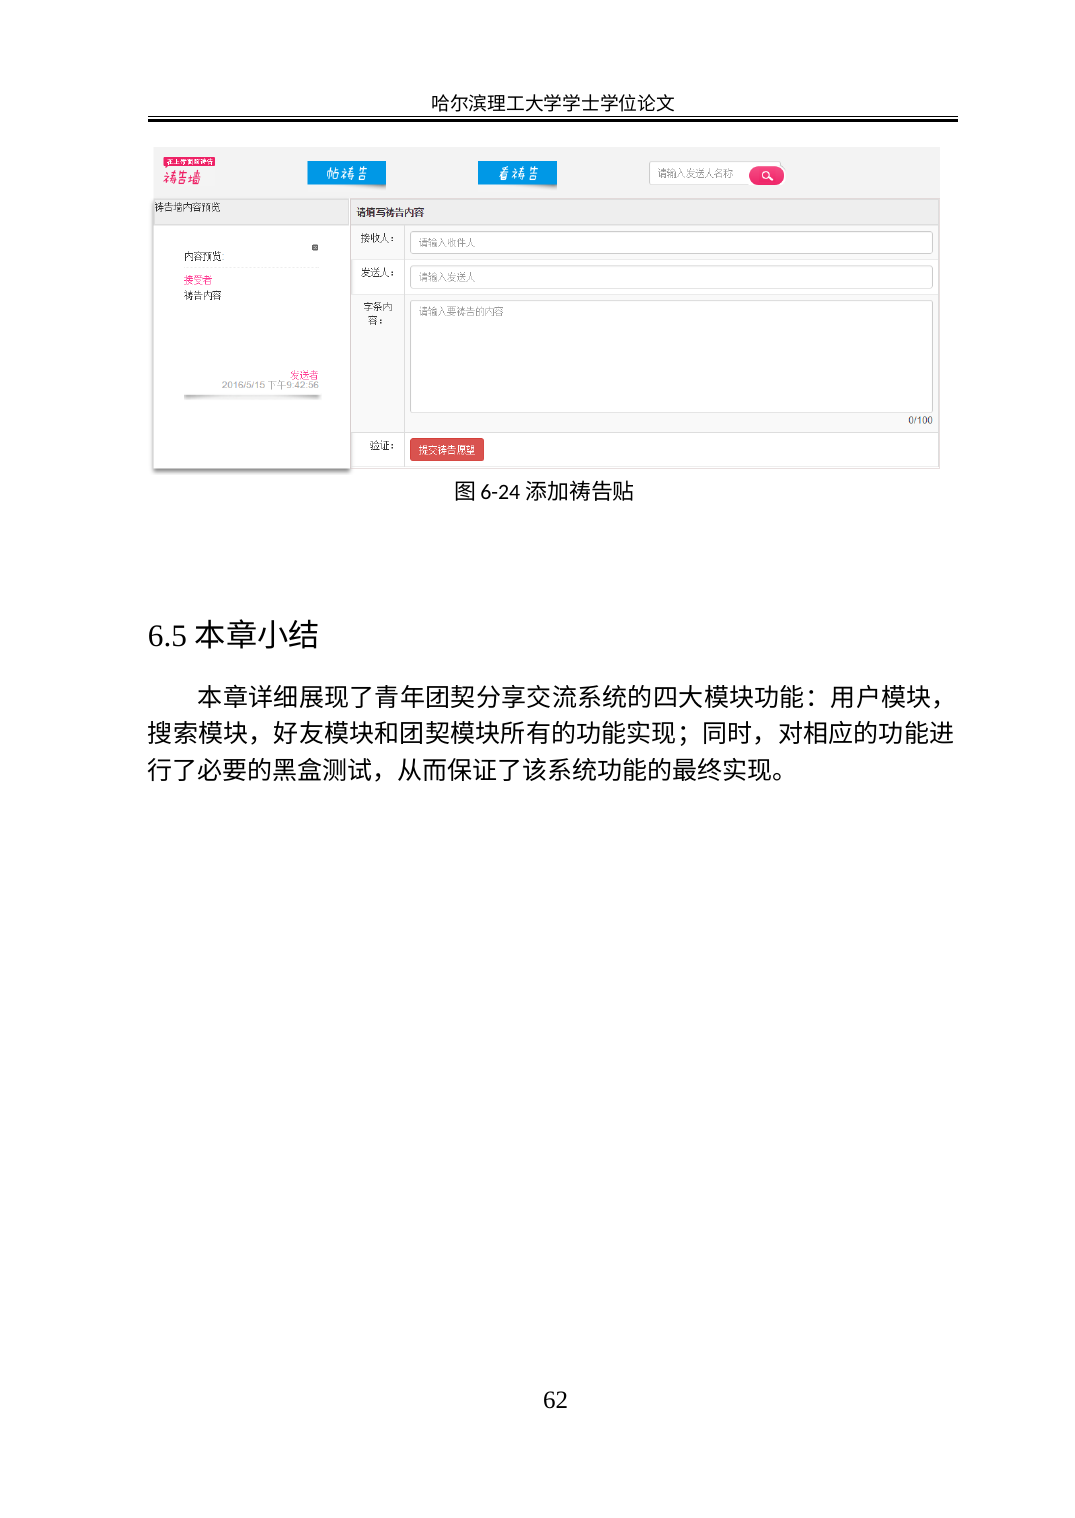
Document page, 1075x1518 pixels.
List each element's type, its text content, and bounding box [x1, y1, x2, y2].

subtitle 本章小结 [148, 610, 957, 655]
text 图6-24 添加祷告贴 [148, 474, 957, 506]
picture [147, 147, 956, 475]
text 本章详细展现了青年团契分享交流系统的四大模块功能：用户模块，搜索模块，好友模块和团契模块所有的功能实现；同时，对相应的功能进行了必要的黑盒测试，从而保证了该系统功能的最终实现。 [148, 678, 957, 786]
